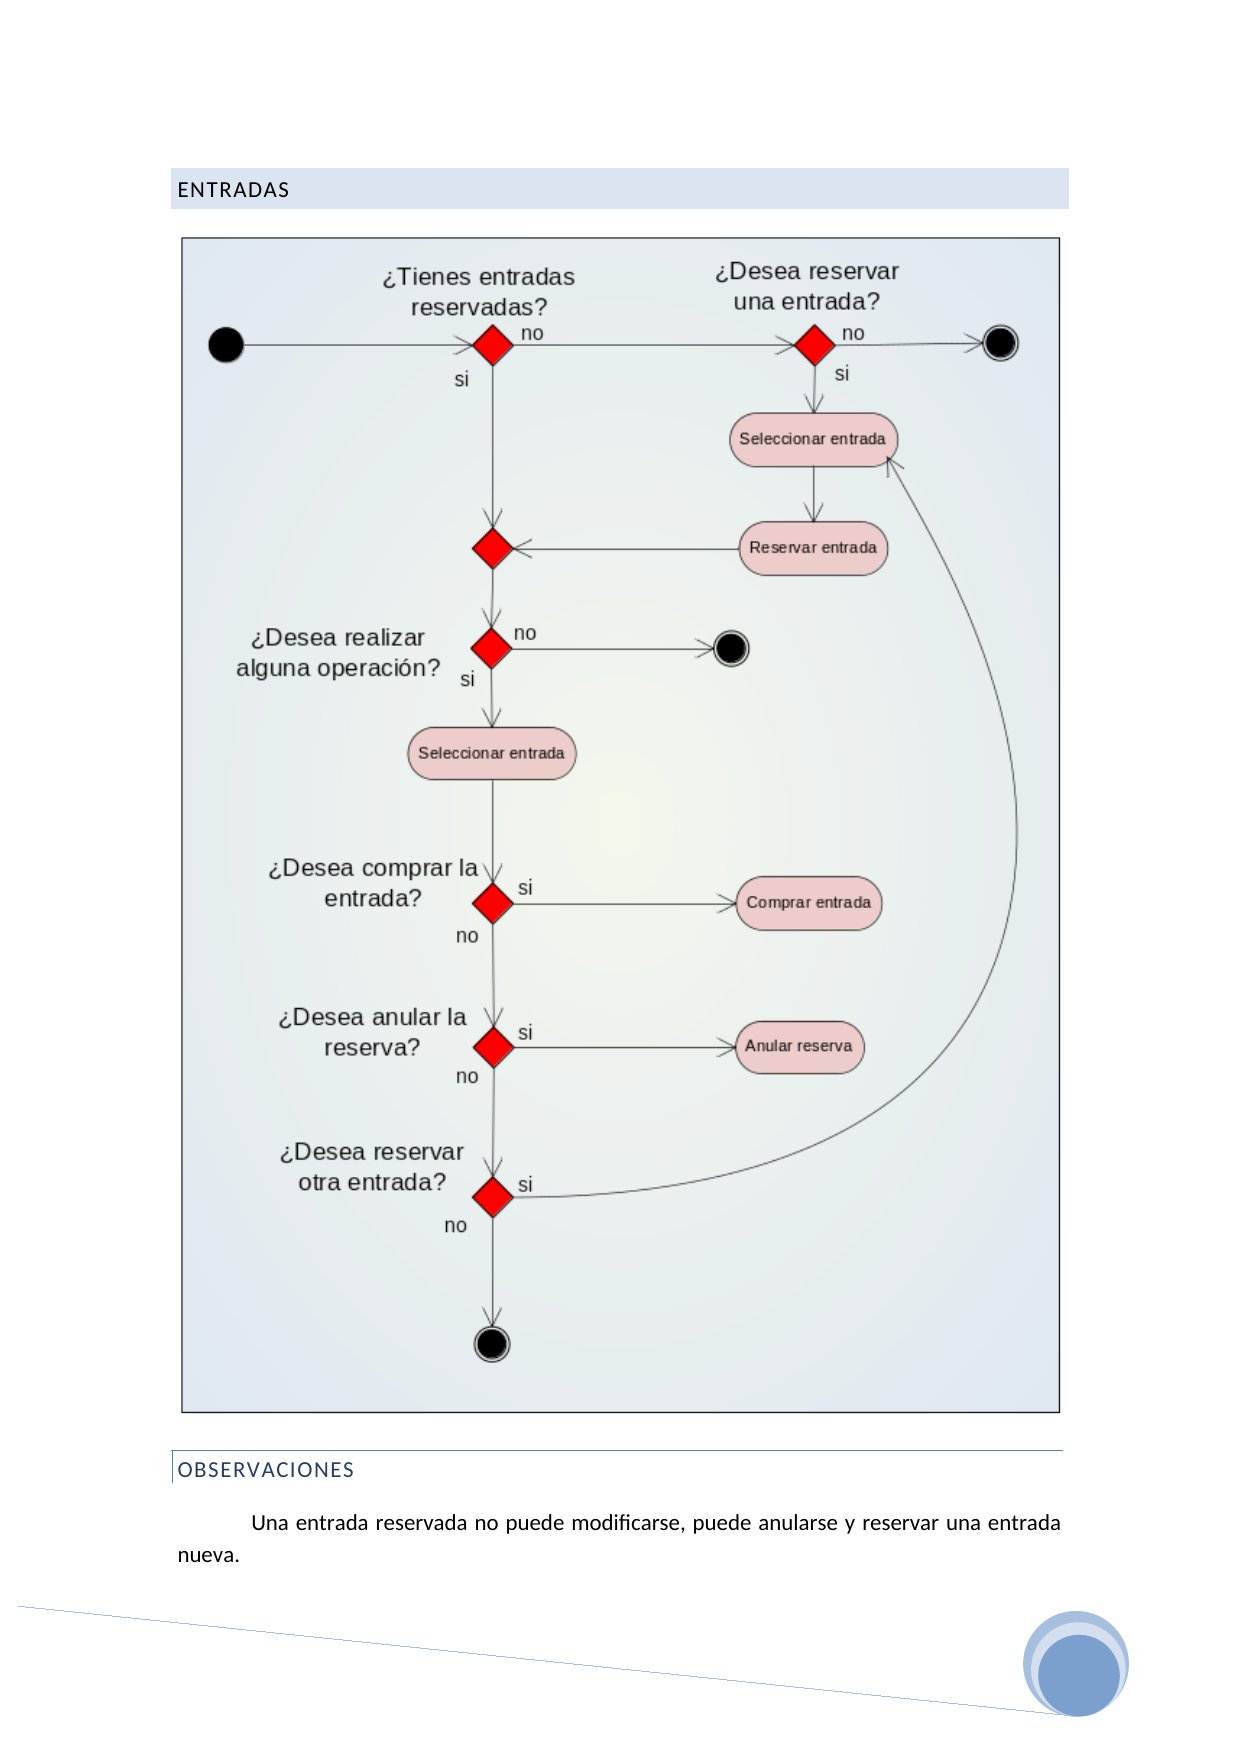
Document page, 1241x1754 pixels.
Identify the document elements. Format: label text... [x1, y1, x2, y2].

subtitle Entradas [177, 175, 1063, 203]
subtitle Observaciones [173, 1451, 1063, 1483]
text Una entrada reservada no puede modificarse, puede anularse y reservar una entrada nueva. [177, 1508, 1063, 1569]
